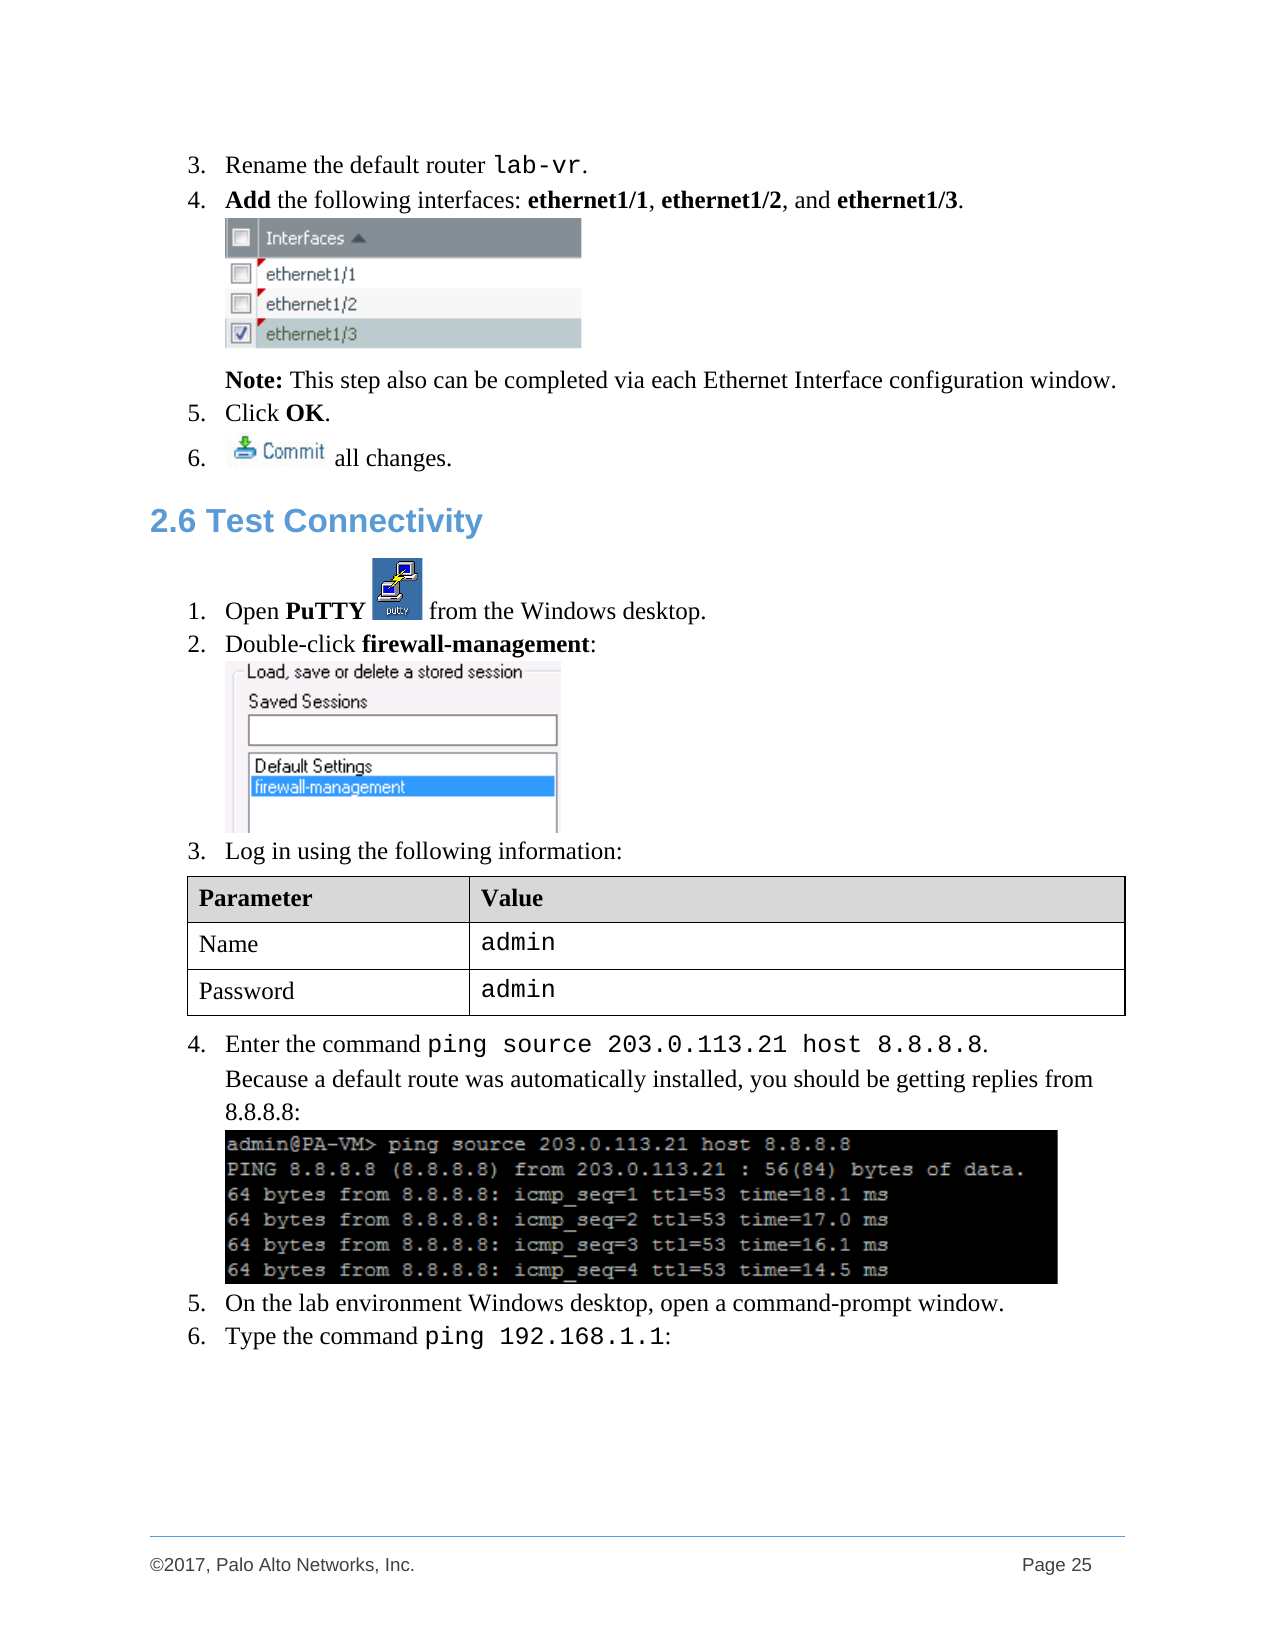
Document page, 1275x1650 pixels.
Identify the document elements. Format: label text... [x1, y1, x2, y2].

list Enter the command ping source 203.0.113.21 host 8.8.8.8. [187, 1029, 1125, 1060]
list Note: This step also can be completed via each Ethernet Interface configuration window. [225, 365, 1125, 394]
list Because a default route was automatically installed, you should be getting replies from 8.8.8.8: [225, 1064, 1125, 1126]
list Click OK. [187, 398, 1125, 427]
picture [225, 661, 561, 833]
list Type the command ping 192.168.1.1: [187, 1321, 1125, 1352]
list Open PuTTY from the Windows desktop. [187, 558, 1125, 624]
table_cell admin [470, 970, 1124, 1015]
table_cell Name [188, 923, 469, 969]
table_cell admin [470, 923, 1124, 969]
picture [372, 558, 423, 620]
table_cell Password [188, 970, 469, 1015]
list Add the following interfaces: ethernet1/1, ethernet1/2, and ethernet1/3. [187, 185, 1125, 214]
table_header Value [470, 877, 1124, 922]
picture [225, 431, 329, 467]
list Log in using the following information: [187, 836, 1125, 865]
picture [225, 218, 582, 361]
picture [225, 1130, 1058, 1284]
list Rename the default router lab-vr. [187, 150, 1125, 181]
subtitle 2.6 Test Connectivity [150, 502, 1125, 540]
list Double-click firewall-management: [187, 629, 1125, 658]
list On the lab environment Windows desktop, open a command-prompt window. [187, 1288, 1125, 1317]
list all changes. [187, 431, 1125, 472]
table_header Parameter [188, 877, 469, 922]
